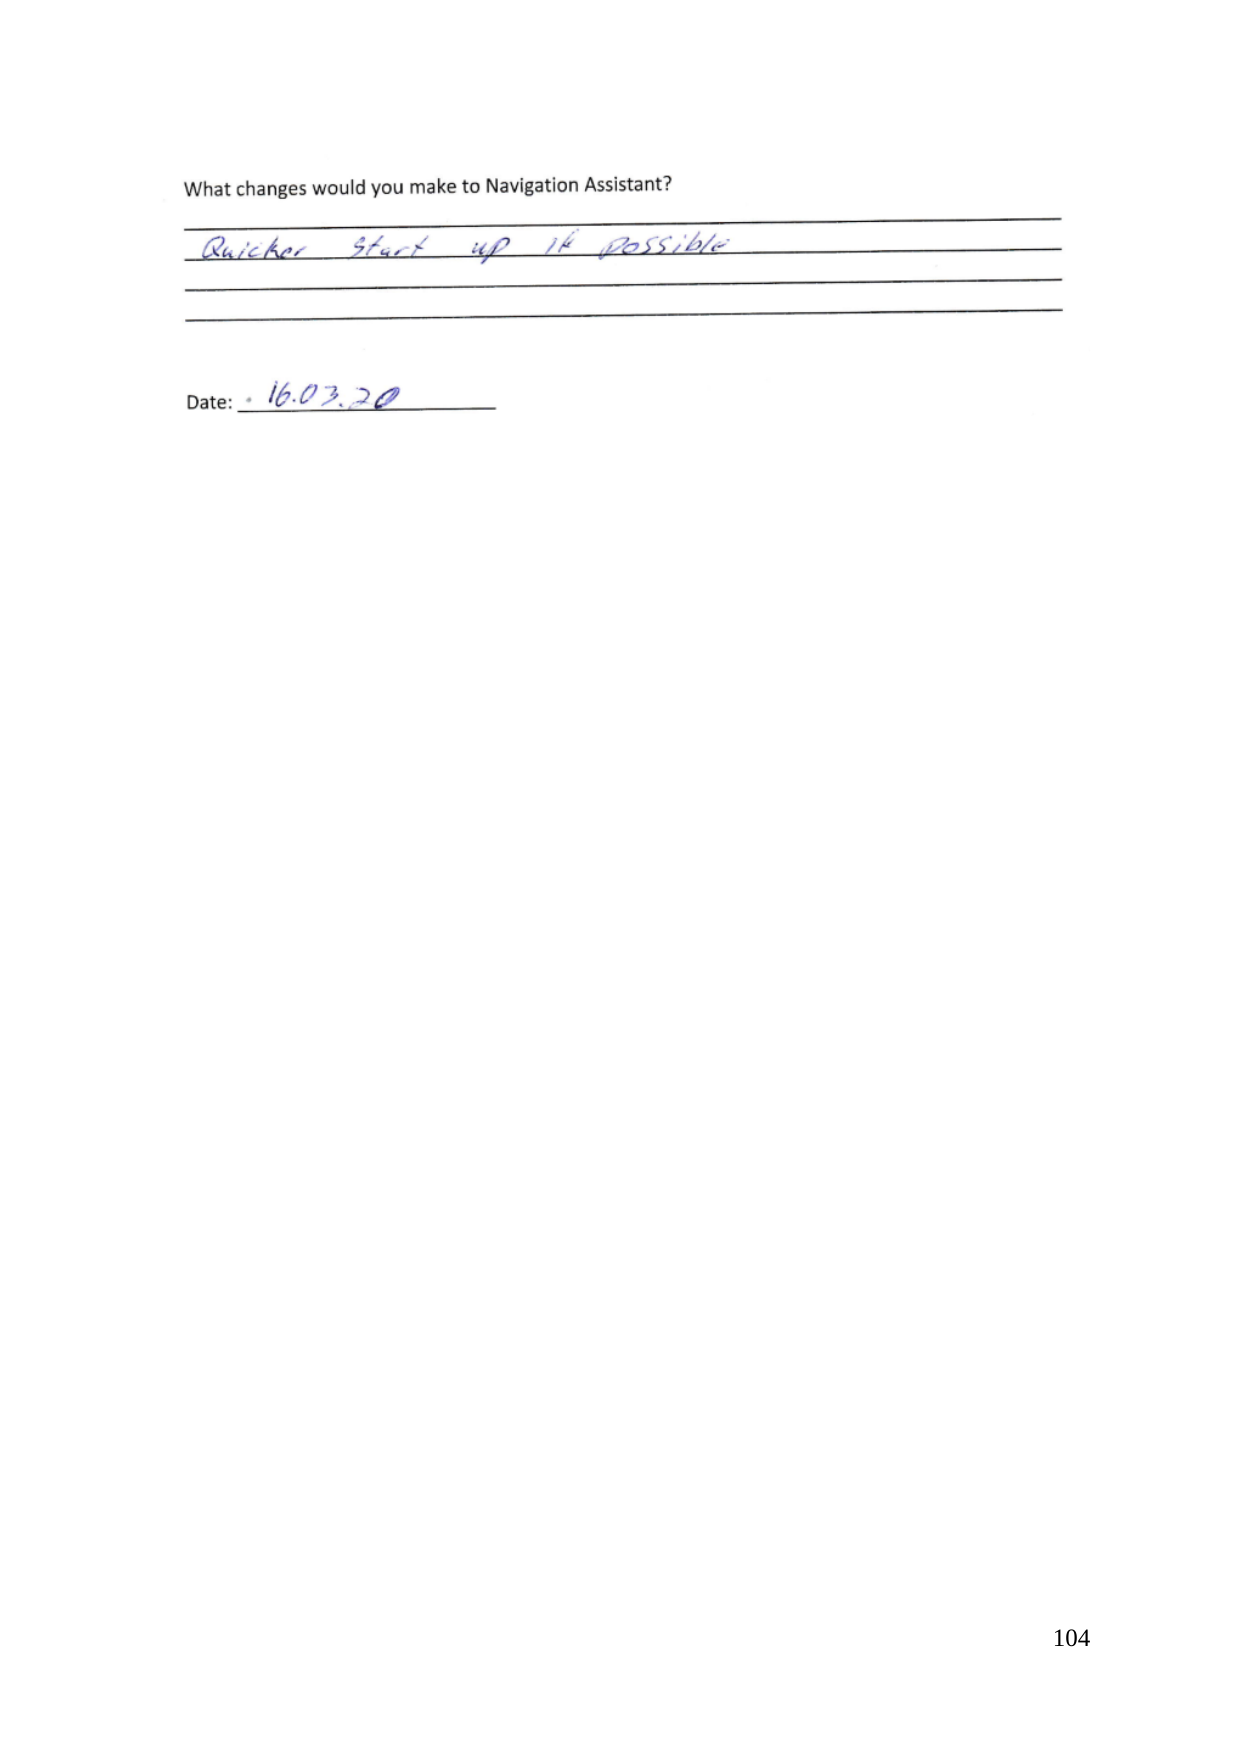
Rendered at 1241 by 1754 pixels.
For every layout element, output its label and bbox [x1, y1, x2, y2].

picture [150, 150, 1091, 439]
